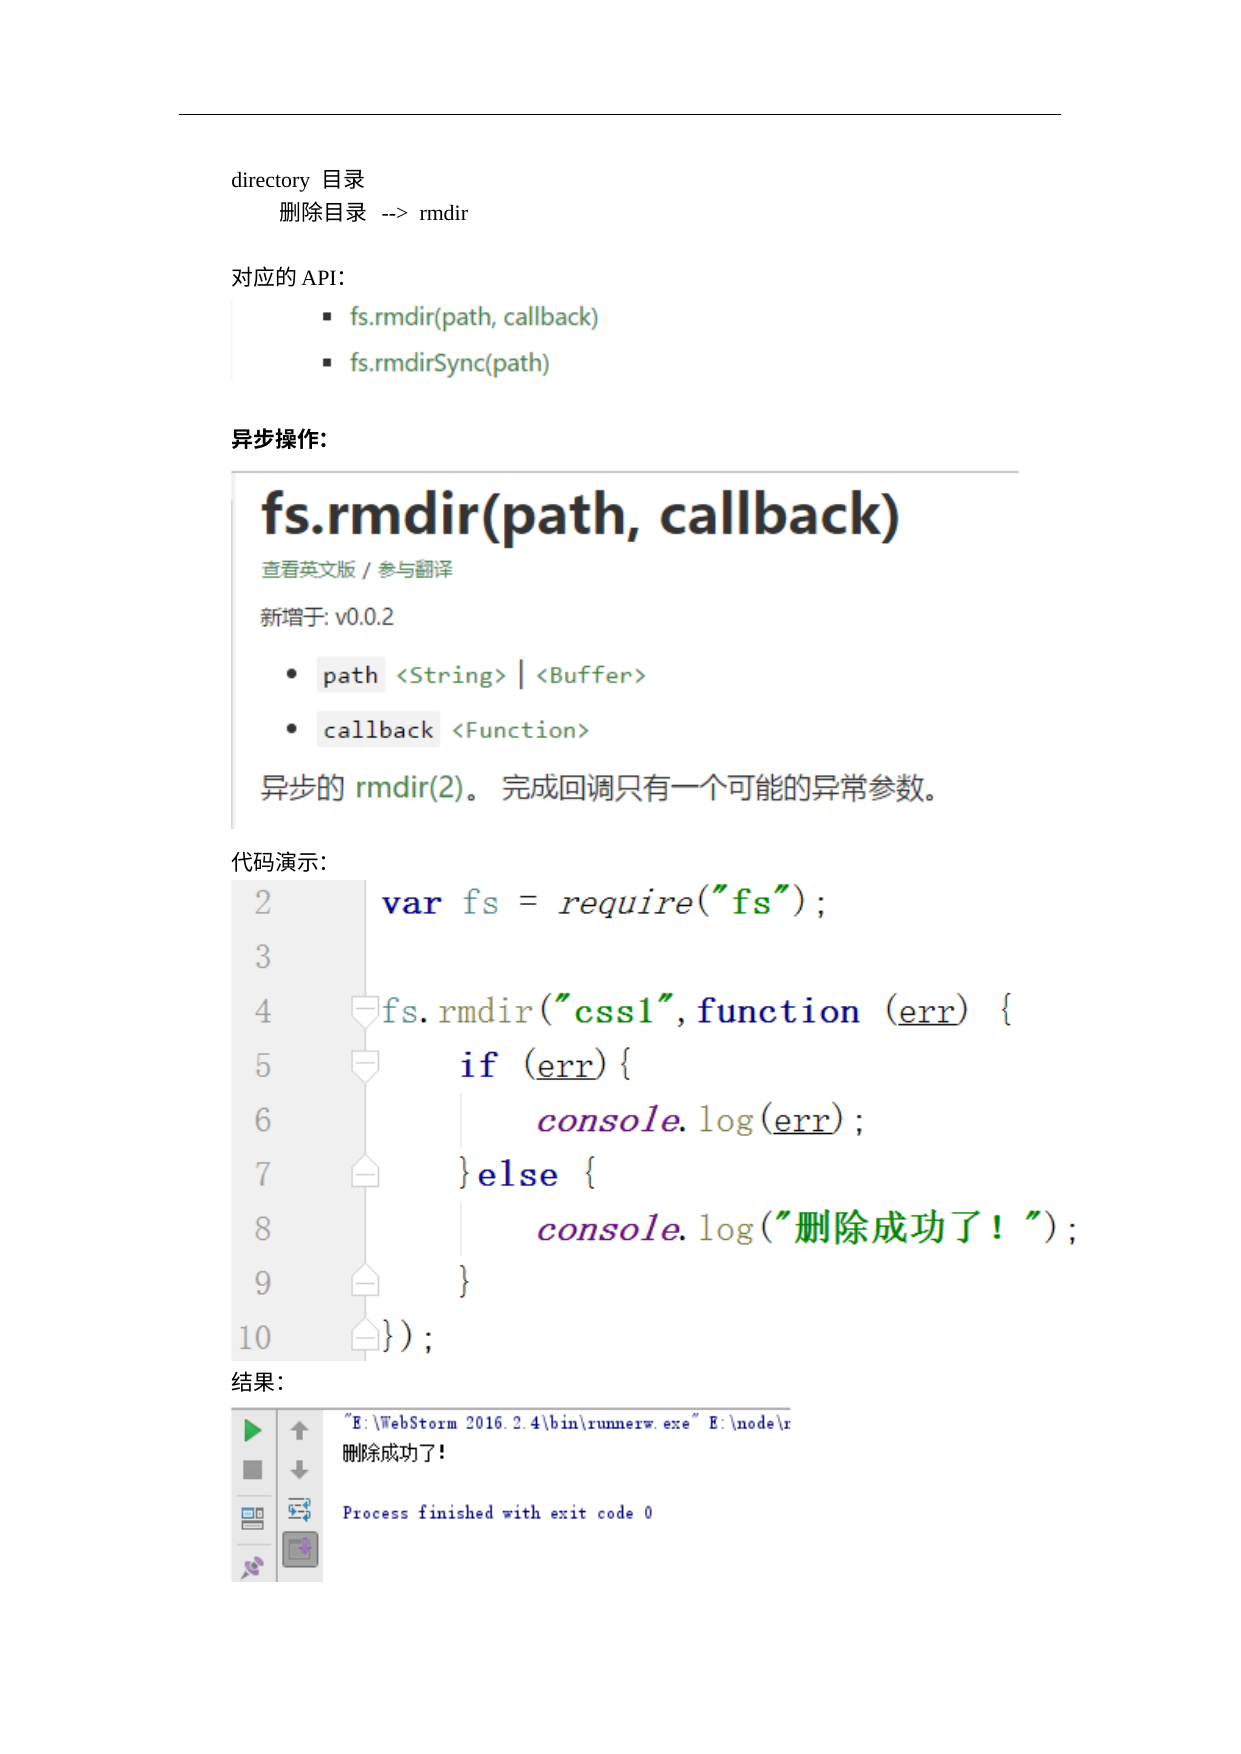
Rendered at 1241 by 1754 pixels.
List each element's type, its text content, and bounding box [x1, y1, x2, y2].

text 删除目录 --> rmdir [187, 194, 1053, 227]
picture [231, 300, 718, 381]
text 对应的API： [187, 259, 1053, 292]
list directory 目录 [187, 162, 1053, 194]
text 代码演示： [187, 844, 1053, 877]
picture [231, 880, 1097, 1361]
text 异步操作： [187, 422, 1053, 454]
text 结果： [187, 1364, 1053, 1397]
picture [231, 470, 1019, 829]
picture [231, 1407, 791, 1582]
